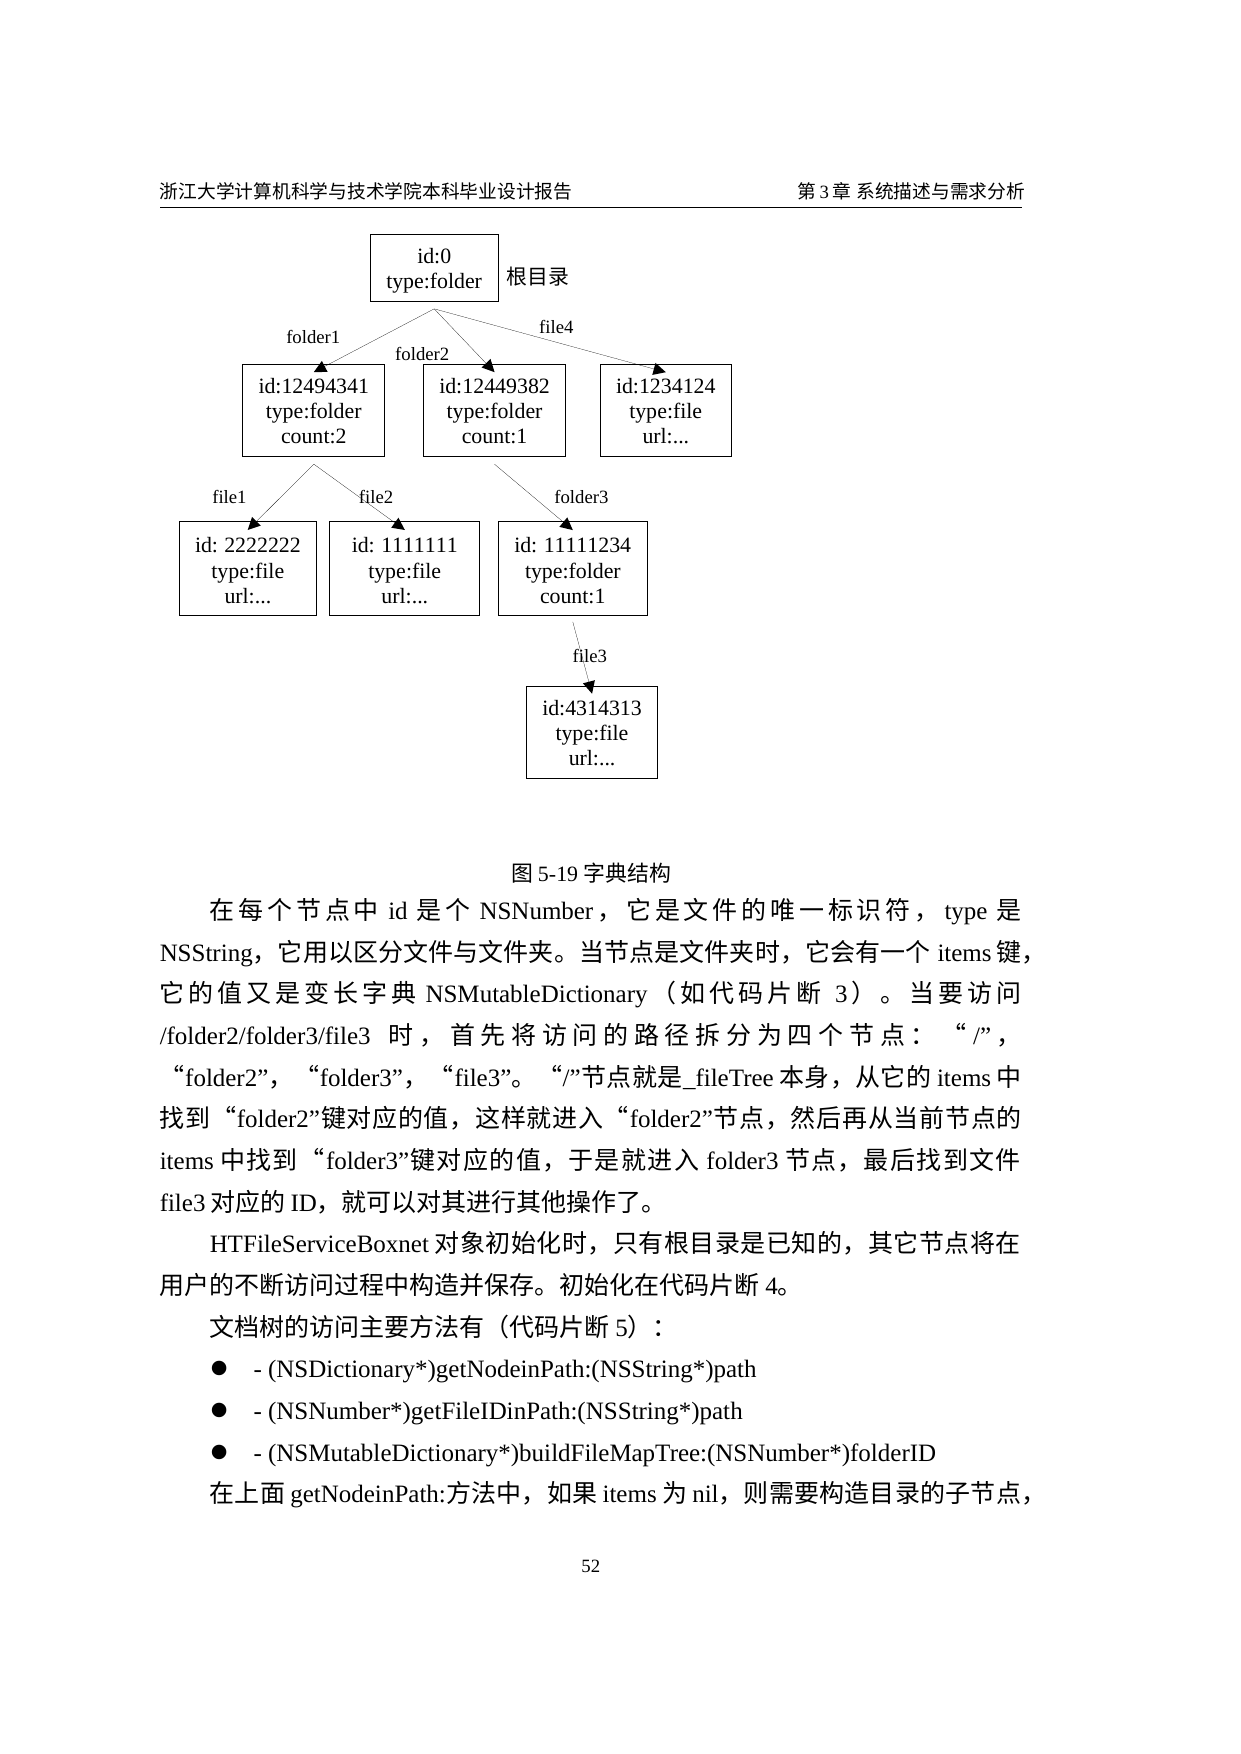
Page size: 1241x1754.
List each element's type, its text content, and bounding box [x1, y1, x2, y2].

list - (NSDictionary*)getNodeinPath:(NSString*)path [209, 1344, 1022, 1386]
text HTFileServiceBoxnet对象初始化时，只有根目录是已知的，其它节点将在用户的不断访问过程中构造并保存。初始化在代码片断 4。 [159, 1219, 1022, 1303]
text 在上面getNodeinPath:方法中，如果items为nil，则需要构造目录的子节点，将文件夹的ID作参数传入buildFileMapTree:方法即返回文件夹中的所有子节点。 [159, 1469, 1022, 1511]
list - (NSMutableDictionary*)buildFileMapTree:(NSNumber*)folderID [209, 1428, 1022, 1469]
list - (NSNumber*)getFileIDinPath:(NSString*)path [209, 1386, 1022, 1428]
text 文档树的访问主要方法有（代码片断 5）： [159, 1303, 1022, 1344]
text 在每个节点中id是个NSNumber，它是文件的唯一标识符，type是NSString，它用以区分文件与文件夹。当节点是文件夹时，它会有一个items键，它的值又是变长字典NSMutableDictionary（如代码片断 3）。当要访问 /folder2/folder3/file3 时，首先将访问的路径拆分为四个节点：“/”，“folder2”，“folder3”，“file3”。“/”节点就是_fileTree本身，从它的items中找到“folder2”键对应的值，这样就进入“folder2”节点，然后再从当前节点的items中找到“folder3”键对应的值，于是就进入folder3节点，最后找到文件file3对应的ID，就可以对其进行其他操作了。 [159, 886, 1022, 1219]
